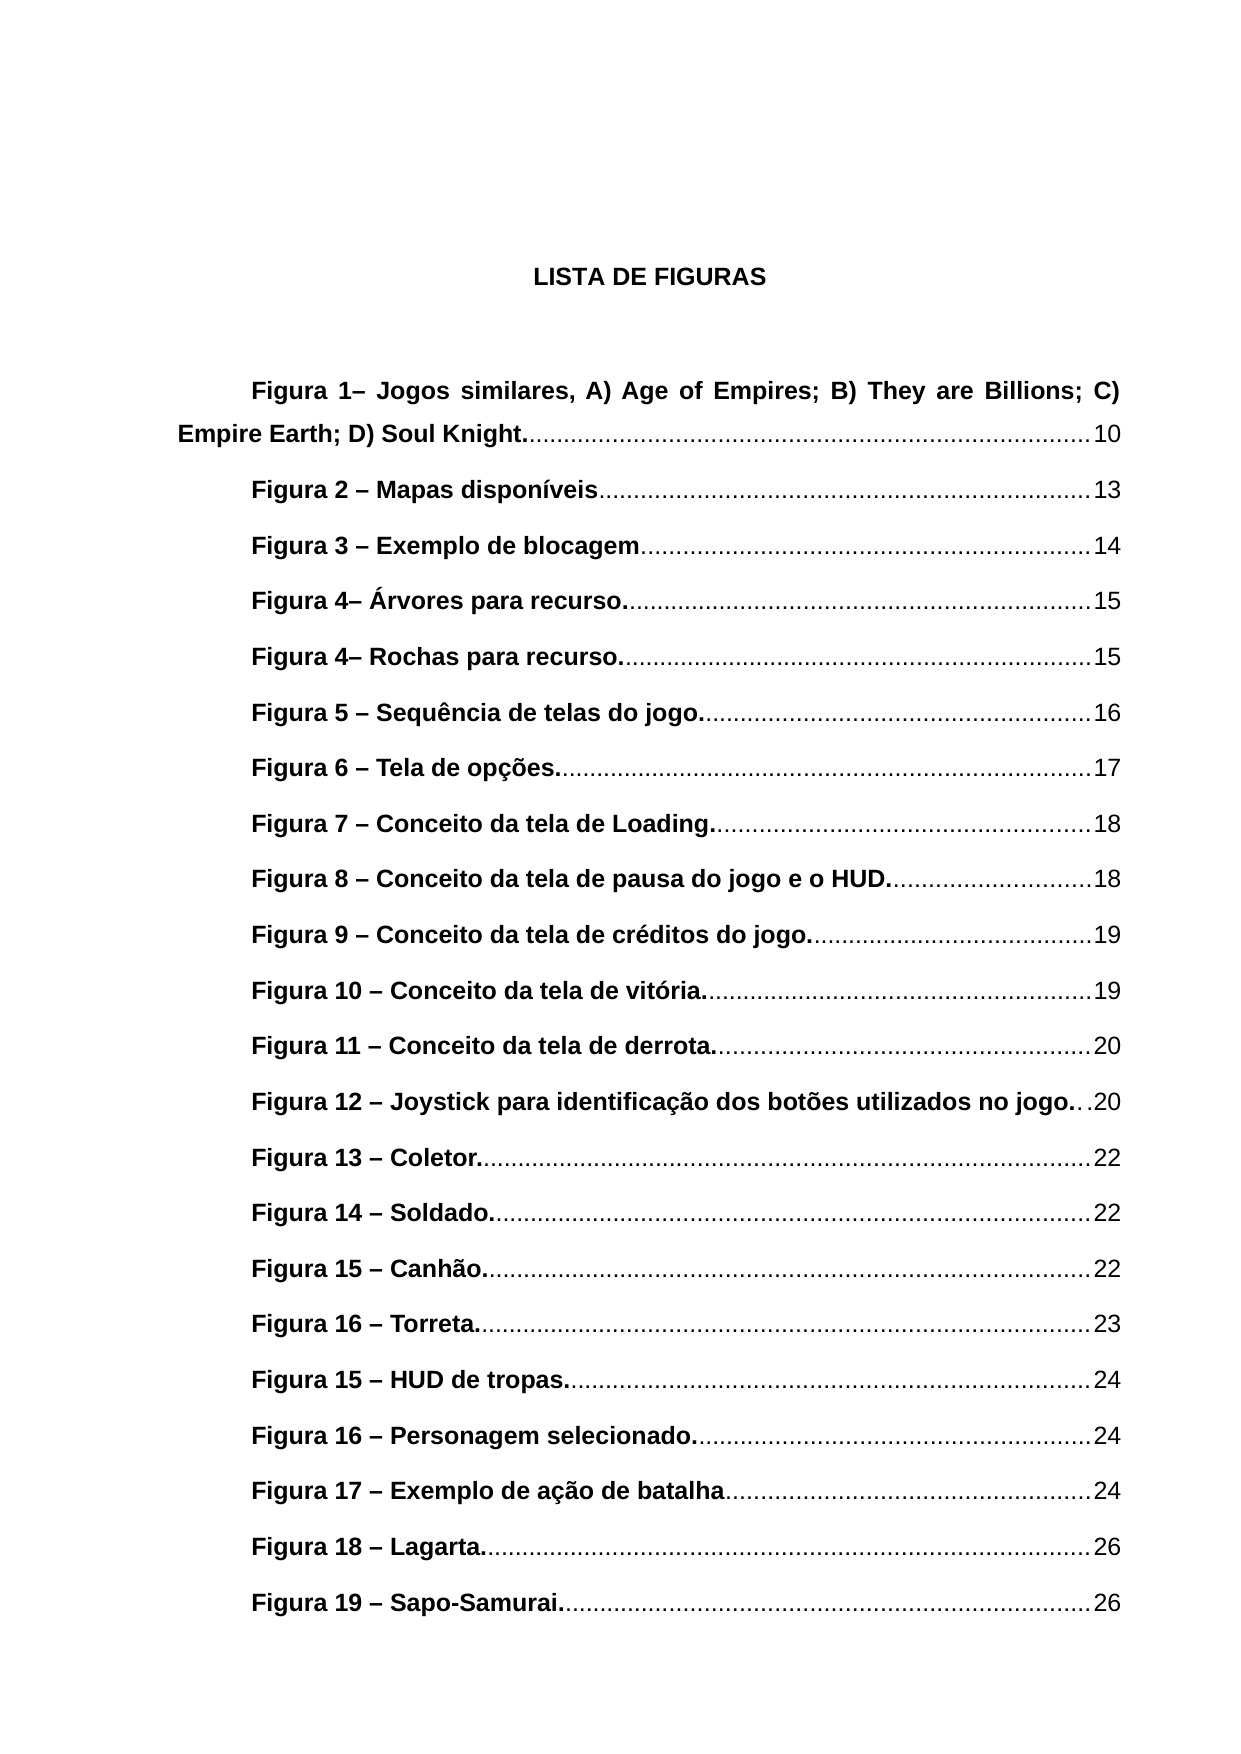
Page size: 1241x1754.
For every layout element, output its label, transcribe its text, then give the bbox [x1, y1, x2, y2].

text Figura 18 – Lagarta. 26 [177, 1532, 1122, 1561]
text Figura 12 – Joystick para identificação dos botões utilizados no jogo. 20 [177, 1087, 1122, 1116]
text Figura 15 – HUD de tropas. 24 [177, 1365, 1122, 1394]
text Figura 16 – Torreta. 23 [177, 1309, 1122, 1338]
text Figura 6 – Tela de opções. 17 [177, 753, 1122, 782]
text Figura 9 – Conceito da tela de créditos do jogo. 19 [177, 920, 1122, 949]
text Figura 15 – Canhão. 22 [177, 1254, 1122, 1282]
text Figura 1– Jogos similares, A) Age of Empires; B) They are Billions; C) Empire Earth; D) Soul Knight. 10 [177, 376, 1122, 448]
text Figura 10 – Conceito da tela de vitória. 19 [177, 976, 1122, 1004]
text Figura 4– Árvores para recurso. 15 [177, 586, 1122, 615]
text Figura 13 – Coletor. 22 [177, 1142, 1122, 1171]
text Figura 8 – Conceito da tela de pausa do jogo e o HUD. 18 [177, 864, 1122, 893]
text Figura 11 – Conceito da tela de derrota. 20 [177, 1031, 1122, 1060]
text Figura 19 – Sapo-Samurai. 26 [177, 1587, 1122, 1616]
text Figura 17 – Exemplo de ação de batalha 24 [177, 1476, 1122, 1505]
text LISTA DE FIGURAS [177, 262, 1122, 291]
text Figura 4– Rochas para recurso. 15 [177, 642, 1122, 671]
text Figura 5 – Sequência de telas do jogo. 16 [177, 697, 1122, 726]
text Figura 7 – Conceito da tela de Loading. 18 [177, 809, 1122, 837]
text Figura 14 – Soldado. 22 [177, 1198, 1122, 1227]
text Figura 16 – Personagem selecionado. 24 [177, 1421, 1122, 1449]
text Figura 2 – Mapas disponíveis 13 [177, 475, 1122, 504]
text Figura 3 – Exemplo de blocagem 14 [177, 531, 1122, 559]
